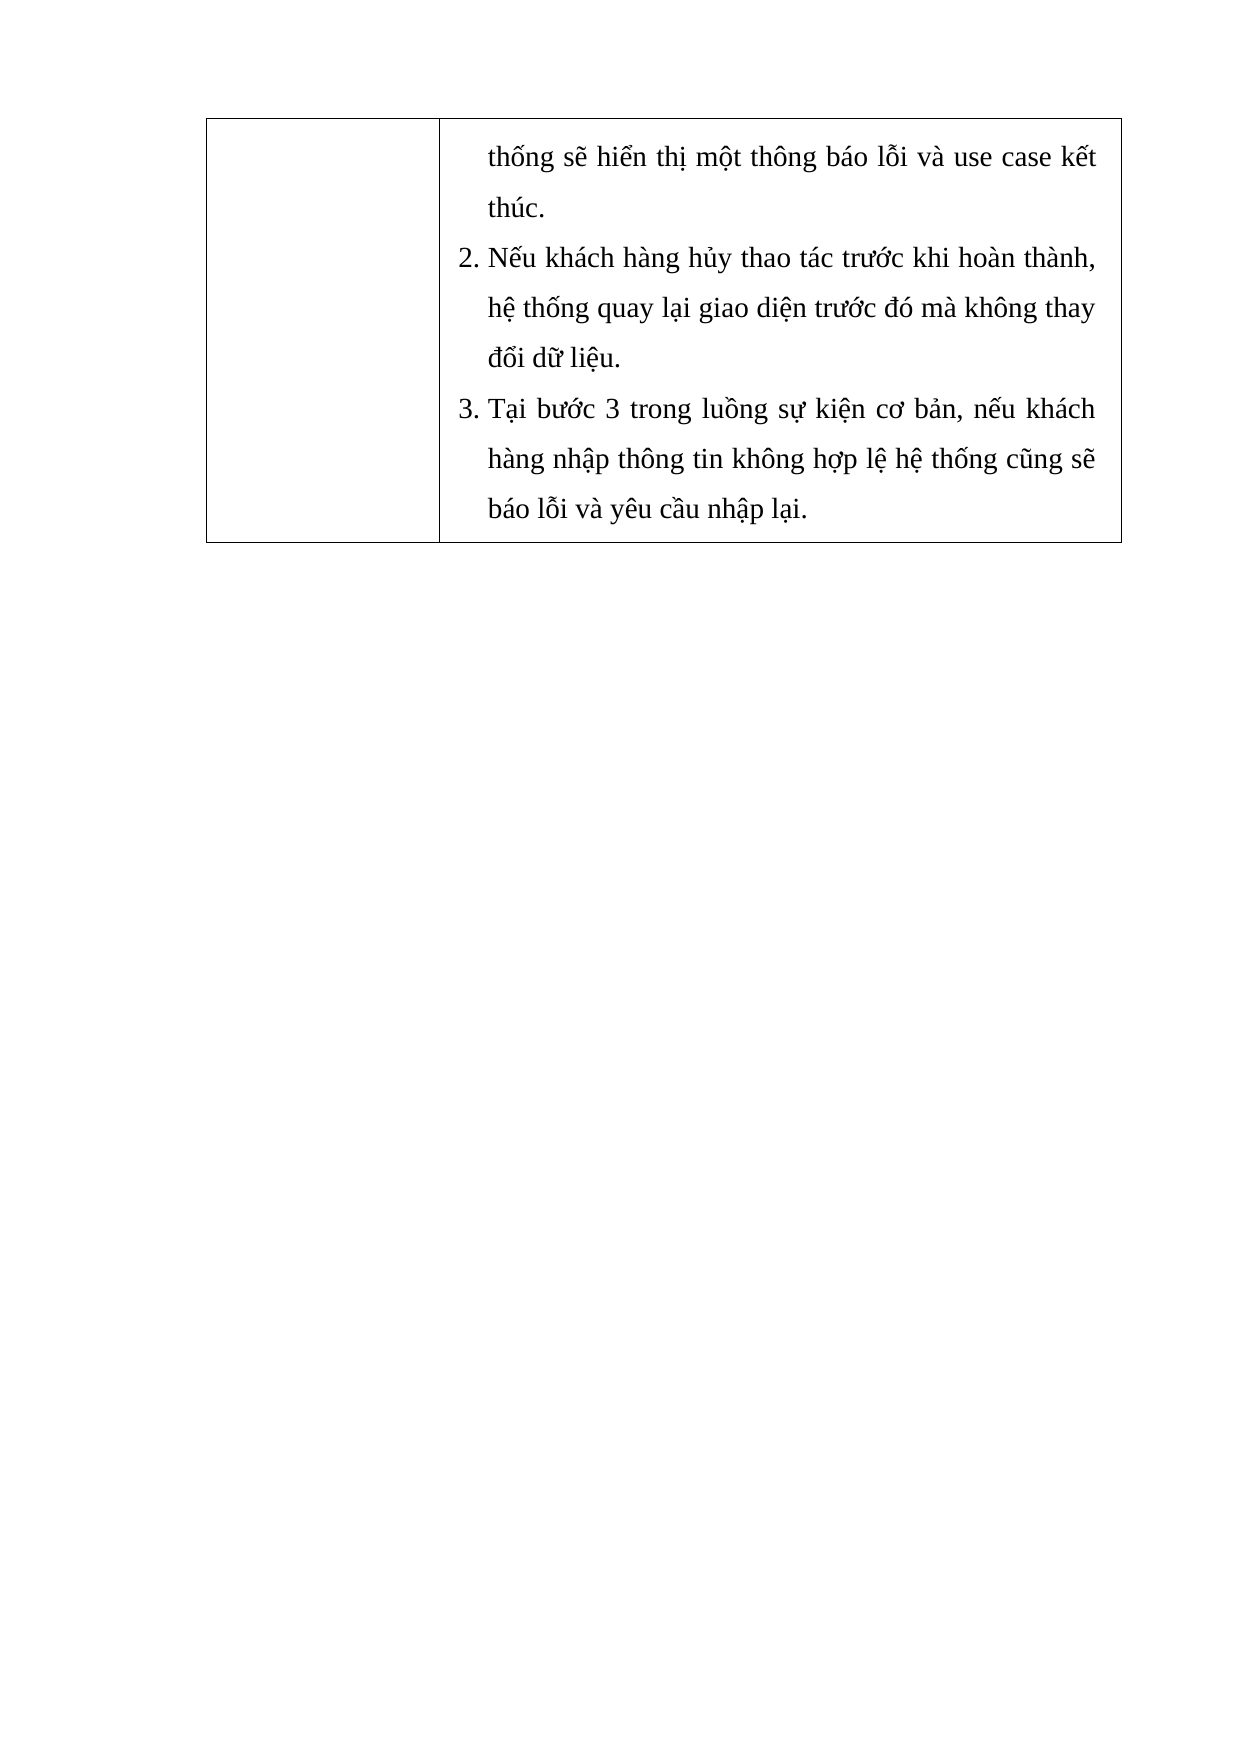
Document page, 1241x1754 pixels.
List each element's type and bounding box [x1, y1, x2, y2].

table_cell [440, 119, 1121, 542]
table_cell [207, 119, 439, 542]
